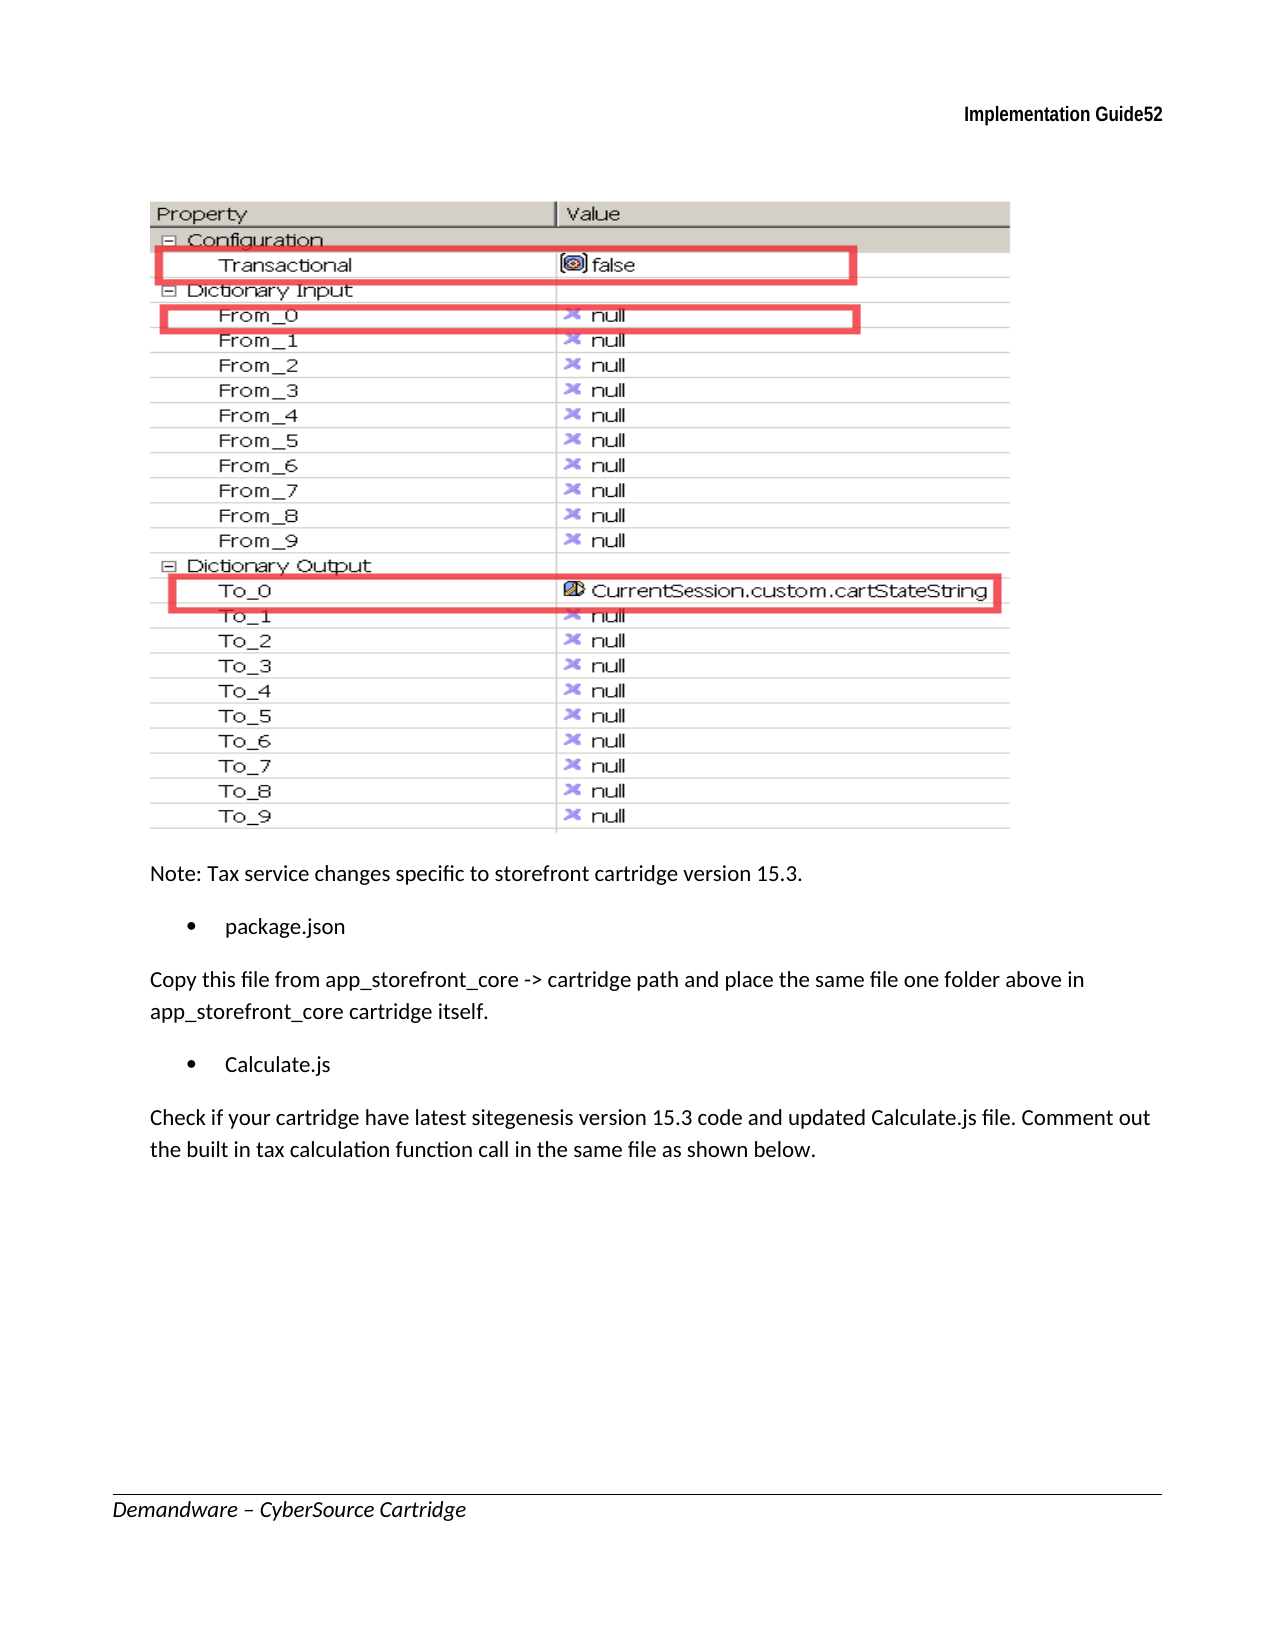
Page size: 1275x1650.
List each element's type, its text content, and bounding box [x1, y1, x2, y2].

text Copy this file from app_storefront_core -> cartridge path and place the same file one folder above in app_storefront_core cartridge itself. [150, 965, 1162, 1025]
picture [150, 198, 1017, 834]
text Note: Tax service changes specific to storefront cartridge version 15.3. [150, 859, 1162, 887]
list Calculate.js [187, 1050, 1162, 1078]
list package.json [187, 912, 1162, 940]
text Check if your cartridge have latest sitegenesis version 15.3 code and updated Calculate.js file. Comment out the built in tax calculation function call in the same file as shown below. [150, 1103, 1162, 1163]
